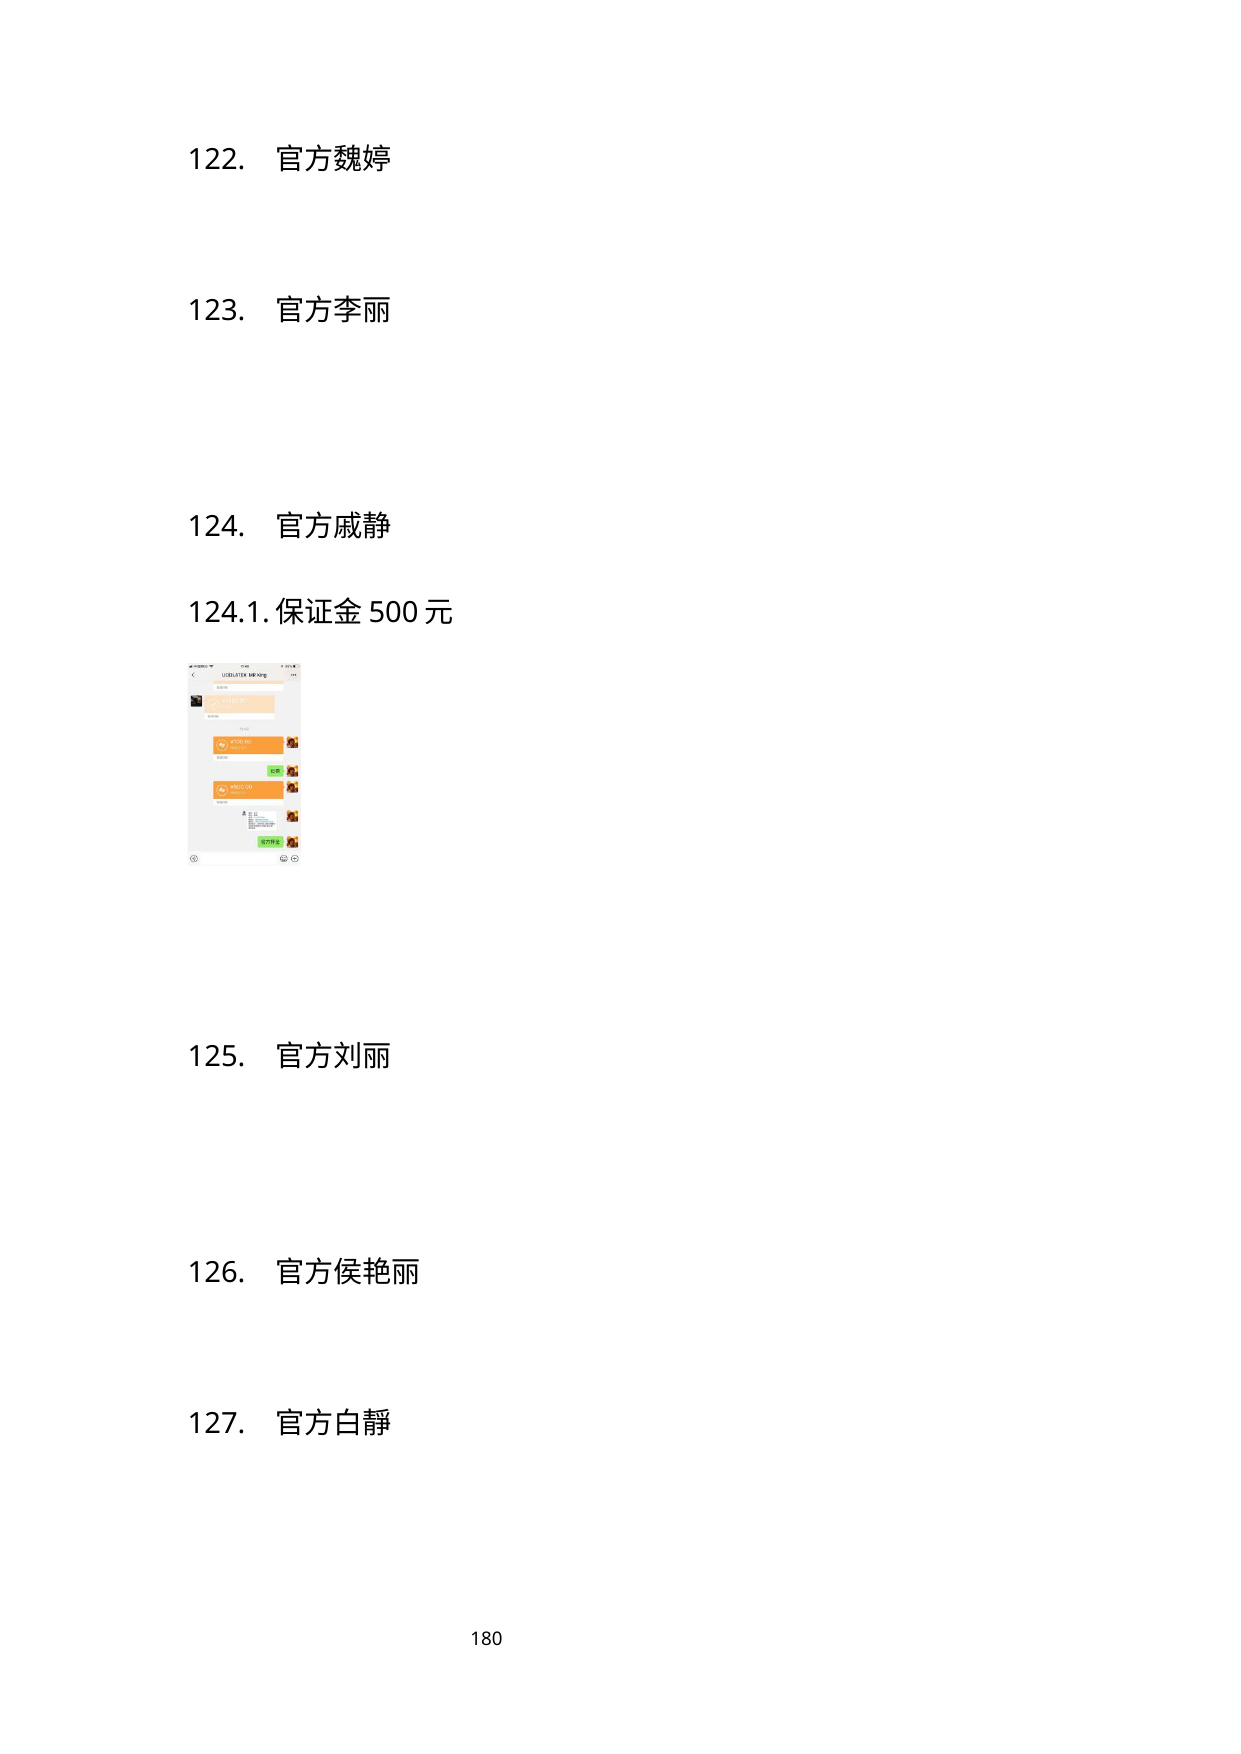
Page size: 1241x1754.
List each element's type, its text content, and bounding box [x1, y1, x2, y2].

subtitle 官方李丽 [187, 275, 1053, 340]
subtitle 官方白靜 [187, 1388, 1053, 1453]
subtitle 官方戚静 [187, 491, 1053, 556]
subtitle 保证金500元 [187, 577, 1053, 642]
subtitle 官方刘丽 [187, 1021, 1053, 1086]
subtitle 官方魏婷 [187, 124, 1053, 189]
picture [187, 663, 301, 866]
subtitle 官方侯艳丽 [187, 1237, 1053, 1302]
